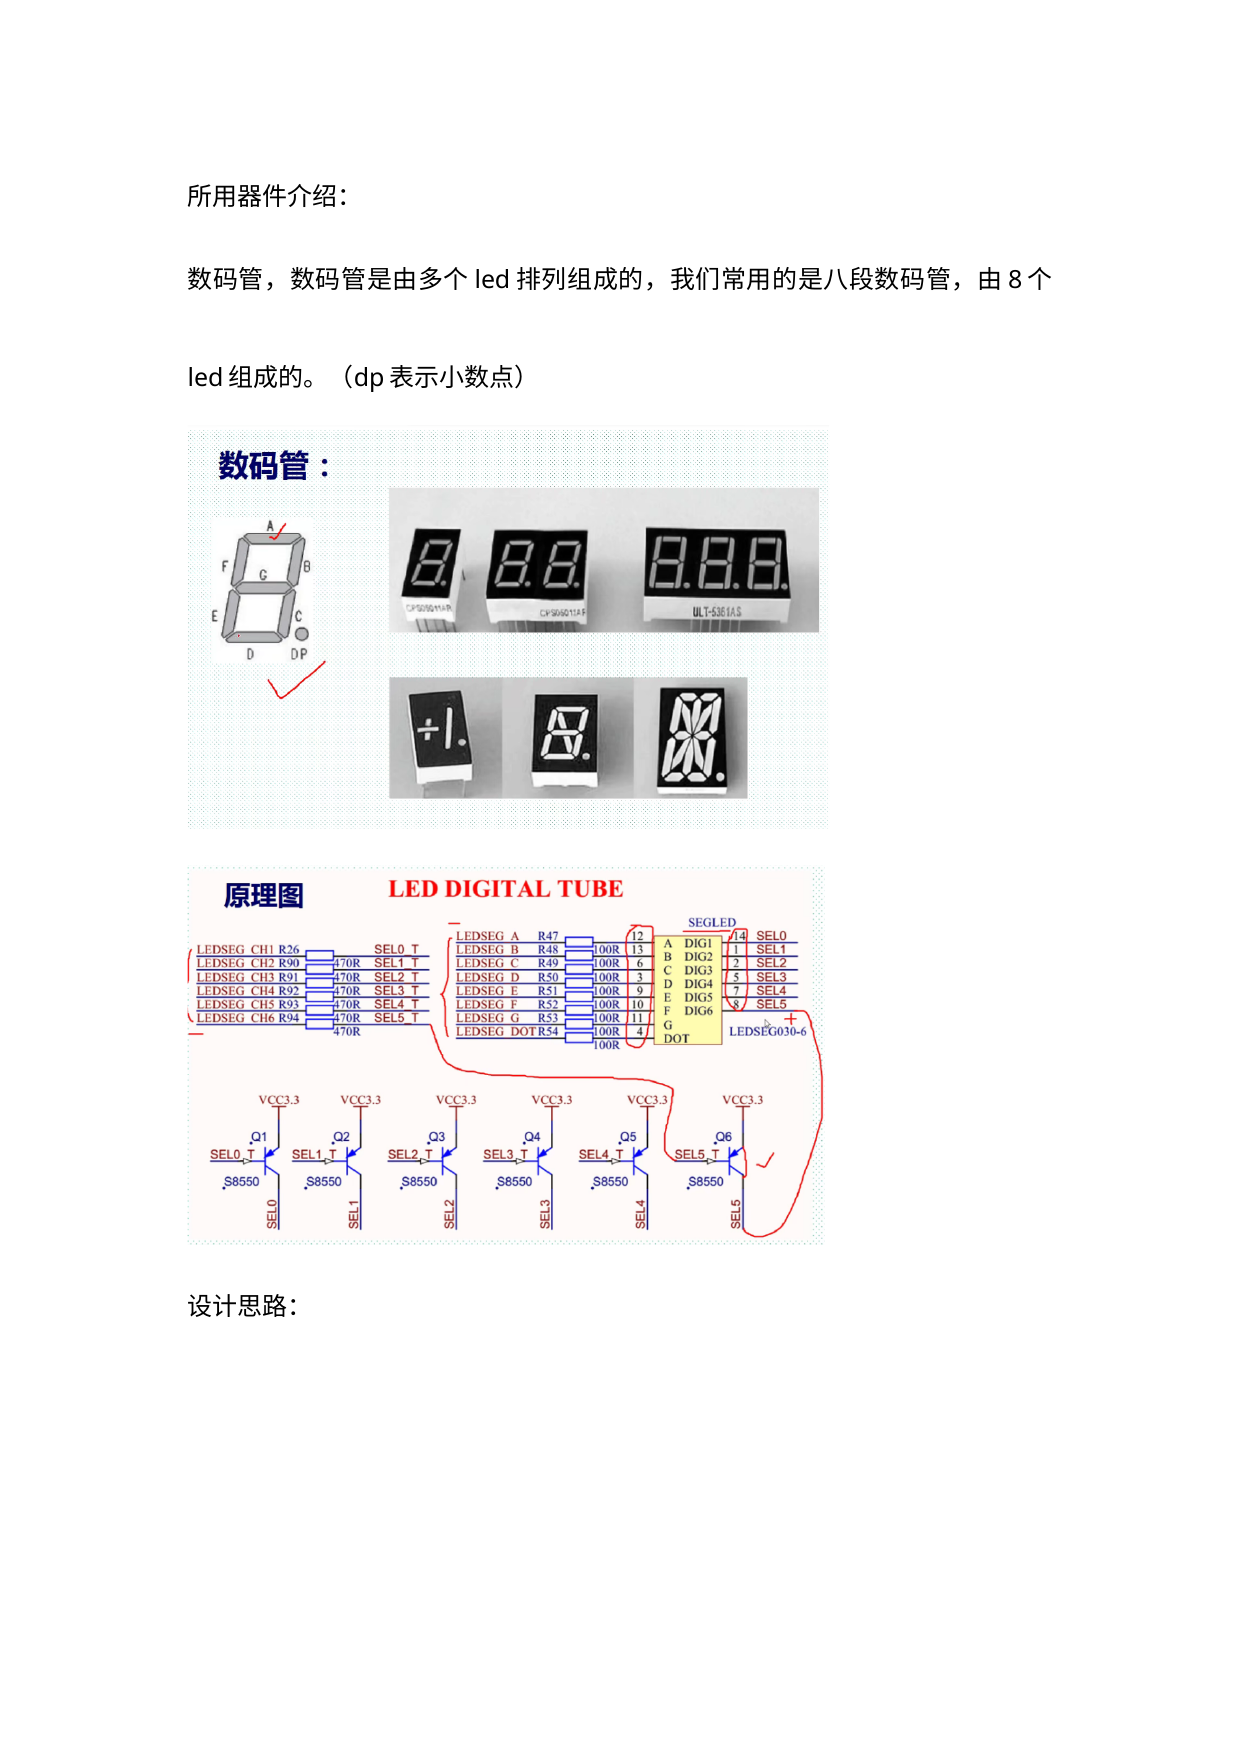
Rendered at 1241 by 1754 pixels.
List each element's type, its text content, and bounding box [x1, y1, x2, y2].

picture [187, 425, 830, 829]
list 所用器件介绍： [187, 162, 1053, 227]
list 数码管，数码管是由多个led排列组成的，我们常用的是八段数码管，由8个led组成的。（dp表示小数点） [187, 245, 1053, 408]
list 设计思路： [187, 1272, 1053, 1337]
picture [187, 865, 825, 1245]
